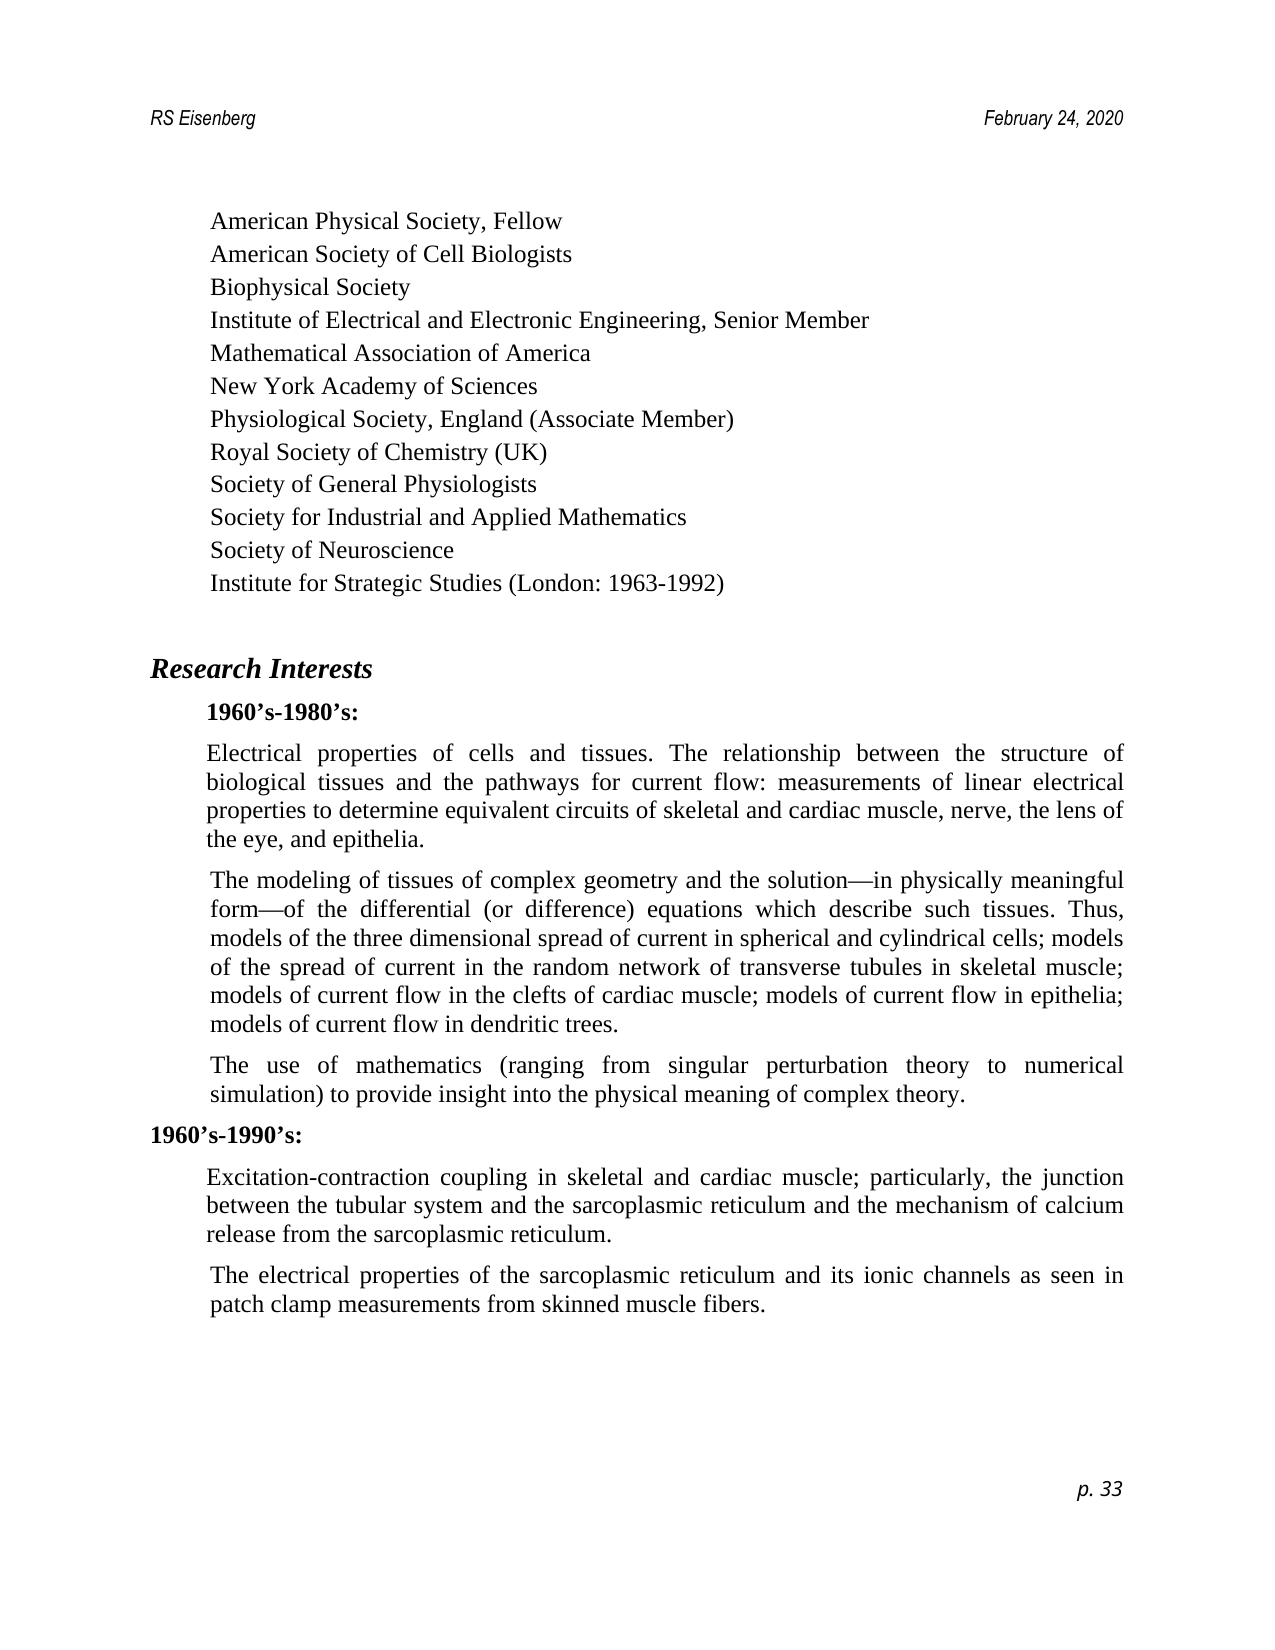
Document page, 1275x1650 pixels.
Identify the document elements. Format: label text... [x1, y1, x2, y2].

text 1960’s-1980’s: [206, 697, 1125, 726]
text The electrical properties of the sarcoplasmic reticulum and its ionic channels as seen in patch clamp measurements from skinned muscle fibers. [210, 1261, 1125, 1318]
text Excitation-contraction coupling in skeletal and cardiac muscle; particularly, the junction between the tubular system and the sarcoplasmic reticulum and the mechanism of calcium release from the sarcoplasmic reticulum. [206, 1162, 1125, 1248]
text Society of General Physiologists [210, 469, 1125, 498]
text Biophysical Society [210, 272, 1125, 301]
text Mathematical Association of America [210, 338, 1125, 367]
text American Physical Society, Fellow [210, 206, 1125, 235]
text Physiological Society, England (Associate Member) [210, 404, 1125, 432]
text Electrical properties of cells and tissues. The relationship between the structure of biological tissues and the pathways for current flow: measurements of linear electrical properties to determine equivalent circuits of skeletal and cardiac muscle, nerve, the lens of the eye, and epithelia. [206, 738, 1125, 853]
text Institute of Electrical and Electronic Engineering, Senior Member [210, 305, 1125, 334]
text Institute for Strategic Studies (London: 1963-1992) [210, 568, 1125, 597]
text Society of Neuroscience [210, 535, 1125, 564]
text Research Interests [150, 651, 1125, 684]
text Society for Industrial and Applied Mathematics [210, 502, 1125, 531]
text New York Academy of Sciences [210, 371, 1125, 399]
text American Society of Cell Biologists [210, 239, 1125, 268]
text The use of mathematics (ranging from singular perturbation theory to numerical simulation) to provide insight into the physical meaning of complex theory. [210, 1051, 1125, 1108]
text The modeling of tissues of complex geometry and the solution—in physically meaningful form—of the differential (or difference) equations which describe such tissues. Thus, models of the three dimensional spread of current in spherical and cylindrical cells; models of the spread of current in the random network of transverse tubules in skeletal muscle; models of current flow in the clefts of cardiac muscle; models of current flow in epithelia; models of current flow in dendritic trees. [210, 866, 1125, 1038]
text Royal Society of Chemistry (UK) [210, 437, 1125, 465]
text 1960’s-1990’s: [150, 1121, 1125, 1149]
